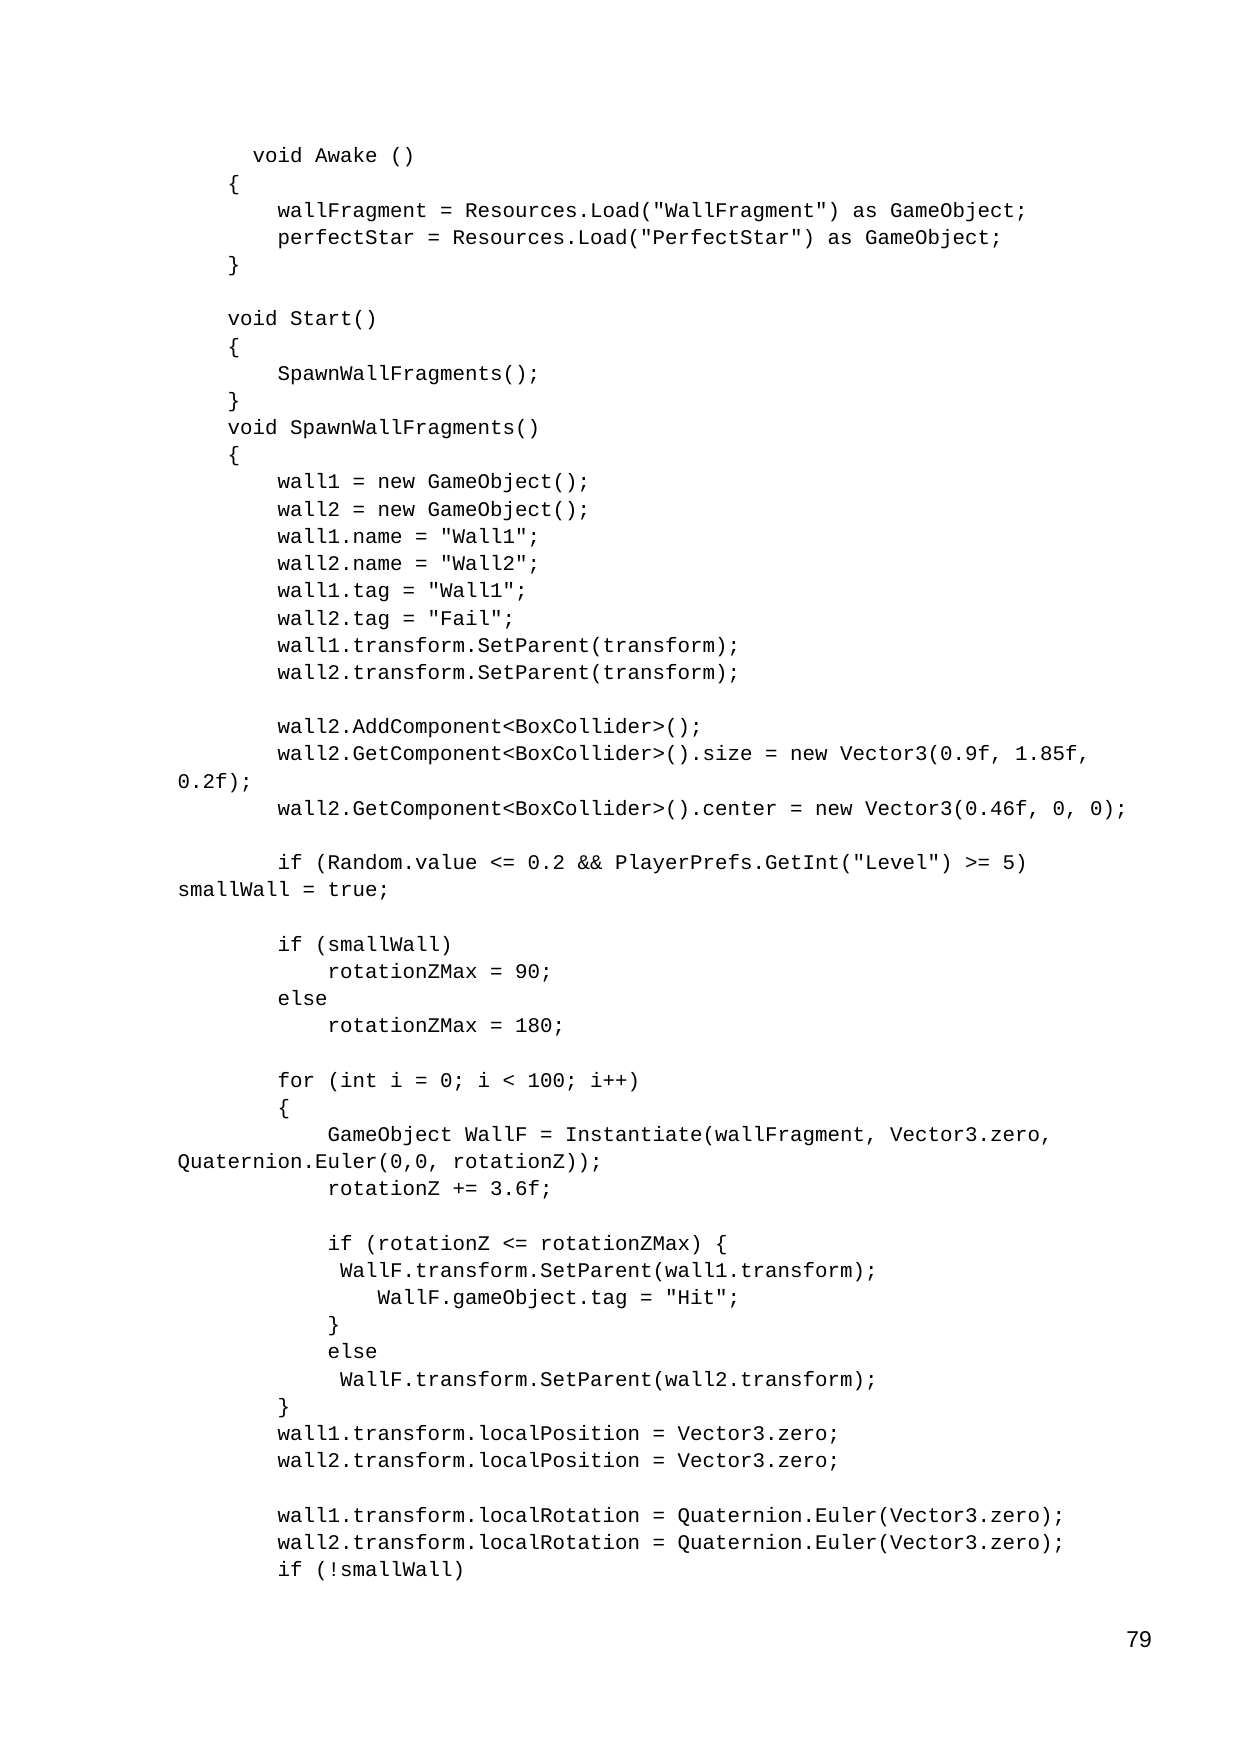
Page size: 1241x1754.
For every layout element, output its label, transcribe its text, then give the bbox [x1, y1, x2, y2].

text rotationZMax = 180; [177, 1015, 1152, 1039]
text if (!smallWall) [177, 1559, 1152, 1583]
text wall2.name = "Wall2"; [177, 553, 1152, 577]
text wall2 = new GameObject(); [177, 499, 1152, 522]
text wall1.transform.localPosition = Vector3.zero; [177, 1423, 1152, 1447]
text if (smallWall) [177, 934, 1152, 957]
text } [177, 390, 1152, 414]
text perfectStar = Resources.Load("PerfectStar") as GameObject; [177, 227, 1152, 251]
text { [177, 444, 1152, 468]
text wall1.tag = "Wall1"; [177, 580, 1152, 604]
text else [177, 1342, 1152, 1365]
text rotationZ += 3.6f; [177, 1178, 1152, 1202]
text wall1.transform.SetParent(transform); [177, 635, 1152, 658]
text rotationZMax = 90; [177, 961, 1152, 984]
text wall2.transform.localRotation = Quaternion.Euler(Vector3.zero); [177, 1532, 1152, 1556]
text SpawnWallFragments(); [177, 363, 1152, 386]
text else [177, 988, 1152, 1012]
text wallFragment = Resources.Load("WallFragment") as GameObject; [177, 200, 1152, 223]
text void SpawnWallFragments() [177, 417, 1152, 441]
text if (Random.value <= 0.2 && PlayerPrefs.GetInt("Level") >= 5) smallWall = true; [177, 852, 1152, 903]
text wall2.AddComponent<BoxCollider>(); [177, 716, 1152, 740]
text wall1.transform.localRotation = Quaternion.Euler(Vector3.zero); [177, 1505, 1152, 1528]
text GameObject WallF = Instantiate(wallFragment, Vector3.zero, Quaternion.Euler(0,0, rotationZ)); [177, 1124, 1152, 1175]
text if (rotationZ <= rotationZMax) { [177, 1233, 1152, 1256]
text } [177, 254, 1152, 278]
text wall1 = new GameObject(); [177, 472, 1152, 495]
text WallF.transform.SetParent(wall2.transform); [177, 1369, 1152, 1392]
text wall2.transform.SetParent(transform); [177, 662, 1152, 686]
text } [177, 1396, 1152, 1419]
text WallF.transform.SetParent(wall1.transform); [177, 1260, 1152, 1284]
text wall2.transform.localPosition = Vector3.zero; [177, 1450, 1152, 1474]
text wall2.GetComponent<BoxCollider>().center = new Vector3(0.46f, 0, 0); [177, 798, 1152, 821]
text for (int i = 0; i < 100; i++) [177, 1070, 1152, 1093]
text wall2.GetComponent<BoxCollider>().size = new Vector3(0.9f, 1.85f, 0.2f); [177, 743, 1152, 794]
text WallF.gameObject.tag = "Hit"; [177, 1287, 1152, 1311]
text wall1.name = "Wall1"; [177, 526, 1152, 549]
text void Start() [177, 308, 1152, 332]
text { [177, 336, 1152, 359]
text } [177, 1314, 1152, 1338]
text { [177, 1097, 1152, 1121]
text { [177, 172, 1152, 196]
text void Awake () [177, 145, 1152, 169]
text wall2.tag = "Fail"; [177, 607, 1152, 631]
